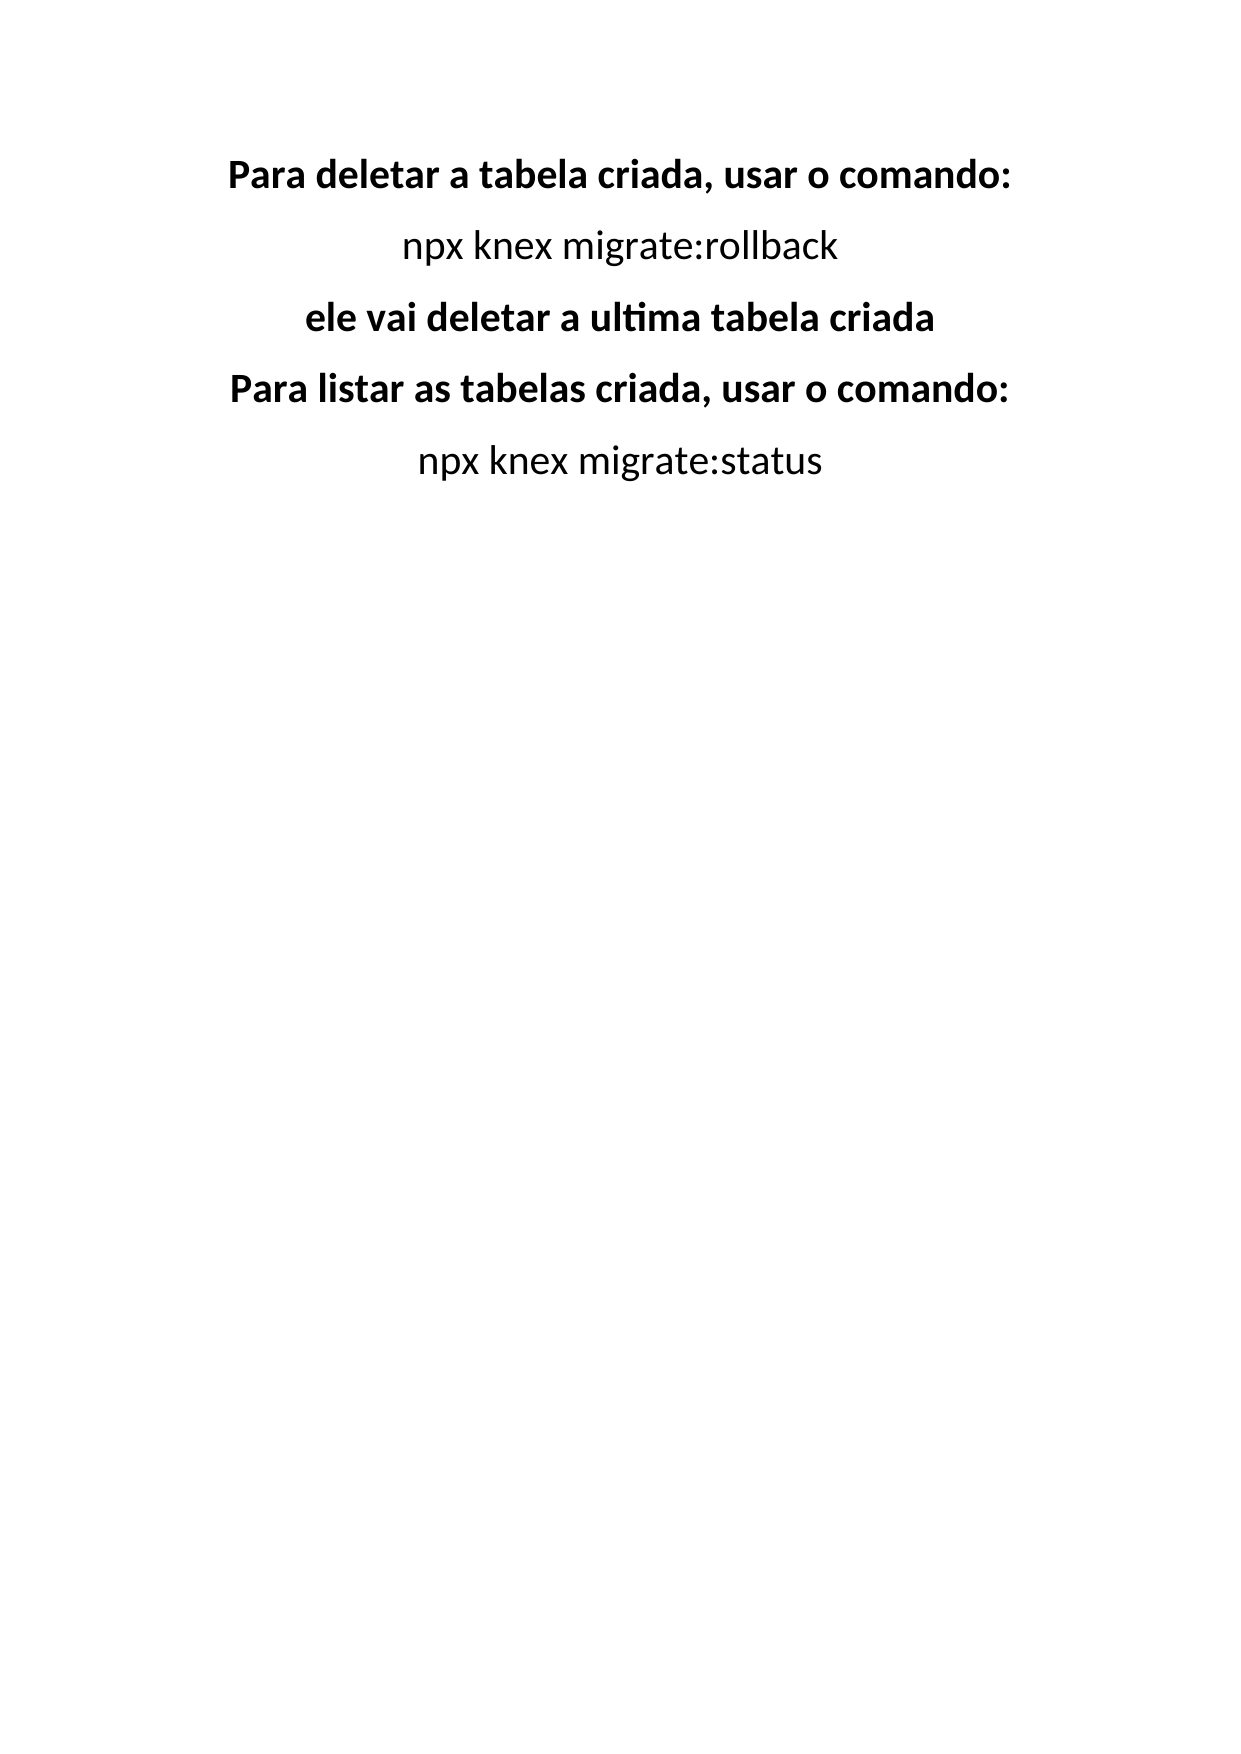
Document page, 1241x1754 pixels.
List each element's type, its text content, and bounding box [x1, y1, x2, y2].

text Para deletar a tabela criada, usar o comando: [177, 148, 1063, 198]
text Para listar as tabelas criada, usar o comando: [177, 362, 1063, 413]
text ele vai deletar a ultima tabela criada [177, 291, 1063, 342]
text npx knex migrate:status [177, 434, 1063, 485]
text npx knex migrate:rollback [177, 219, 1063, 270]
